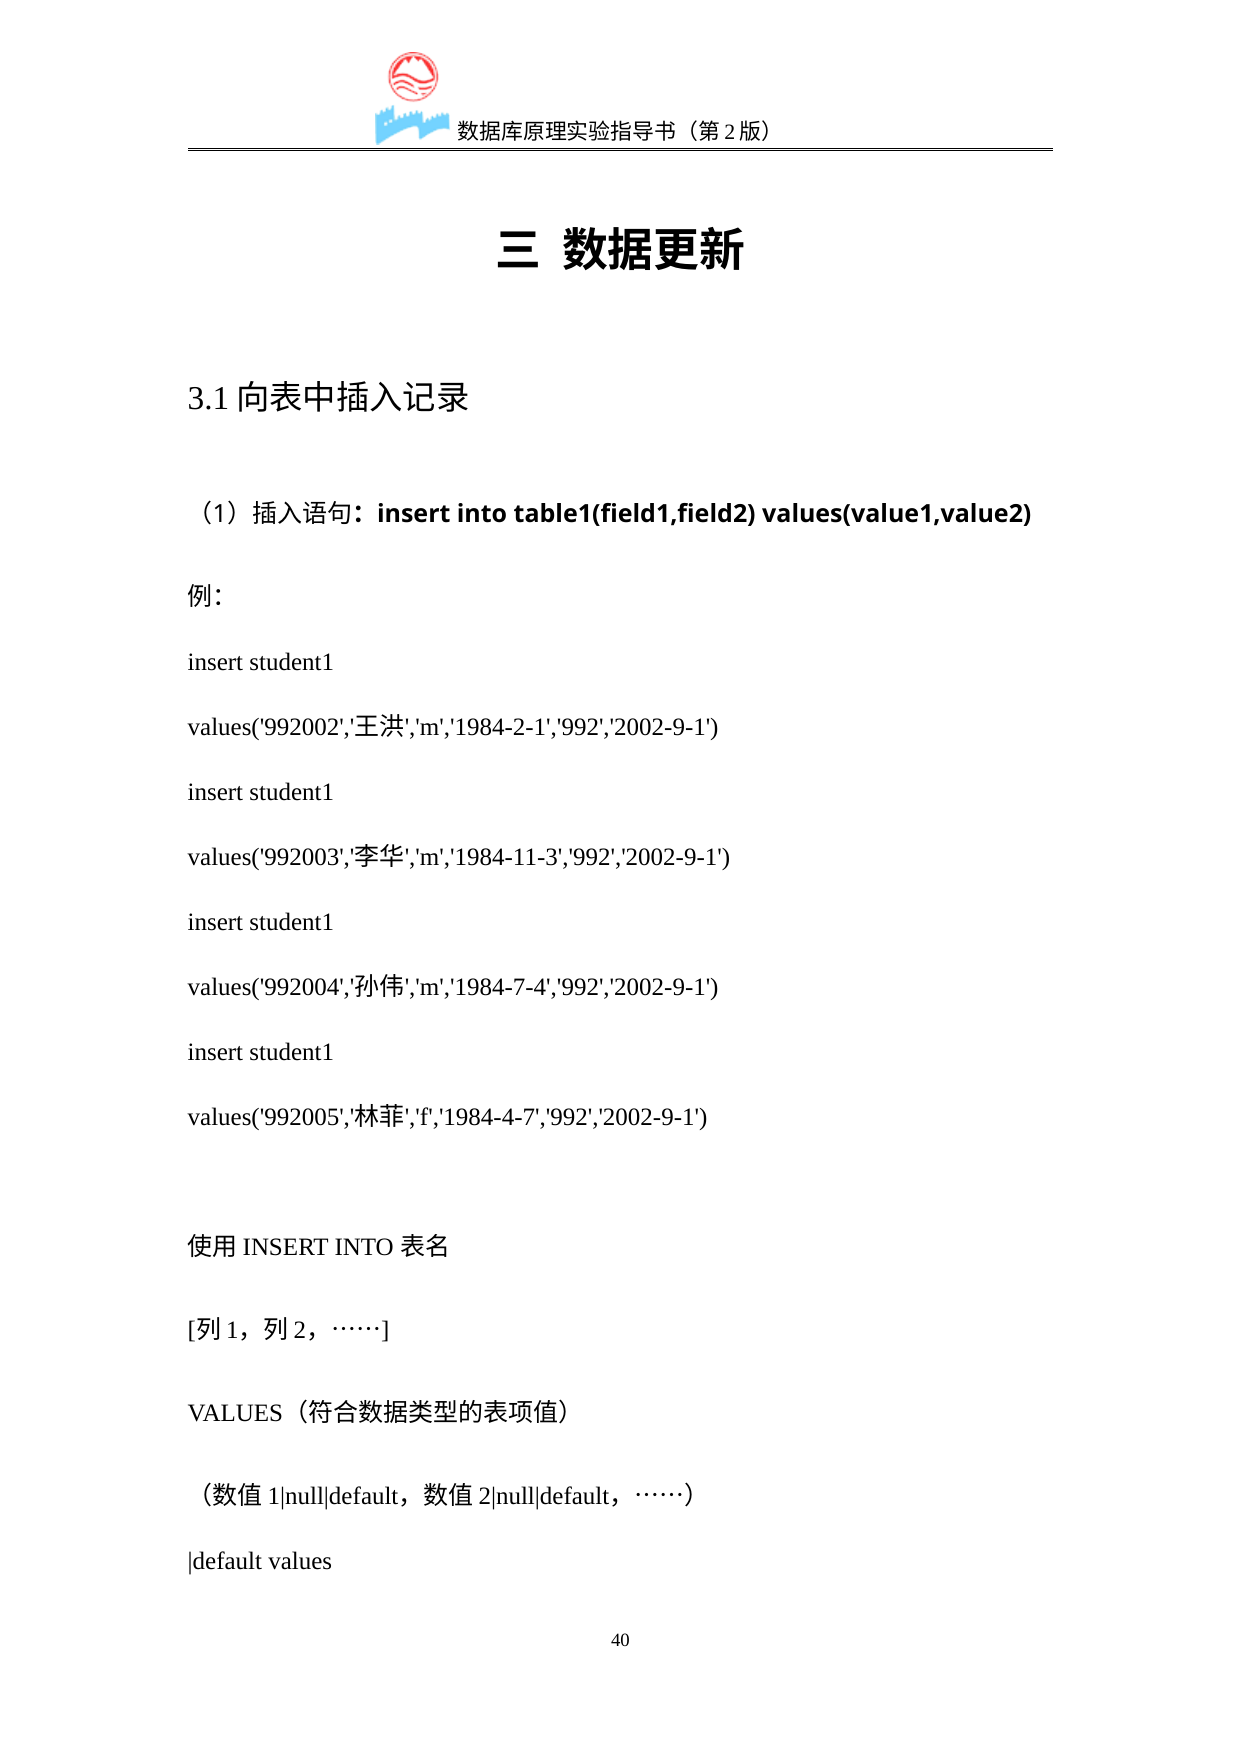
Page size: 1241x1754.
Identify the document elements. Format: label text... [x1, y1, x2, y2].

text 使用INSERT INTO 表名 [187, 1212, 1053, 1277]
text insert student1 [187, 905, 1053, 938]
text |default values [187, 1544, 1053, 1577]
text insert student1 [187, 775, 1053, 808]
text values('992004','孙伟','m','1984-7-4','992','2002-9-1') [187, 952, 1053, 1017]
text （数值1|null|default，数值2|null|default，……） [187, 1461, 1053, 1526]
text [列1，列2，……] [187, 1295, 1053, 1360]
text values('992005','林菲','f','1984-4-7','992','2002-9-1') [187, 1082, 1053, 1147]
text values('992002','王洪','m','1984-2-1','992','2002-9-1') [187, 692, 1053, 757]
subtitle 3.1向表中插入记录 [187, 363, 1053, 428]
text （1）插入语句：insert into table1(field1,field2) values(value1,value2) [187, 479, 1053, 544]
subtitle 三 数据更新 [187, 198, 1053, 295]
picture [375, 52, 451, 145]
text insert student1 [187, 645, 1053, 678]
text values('992003','李华','m','1984-11-3','992','2002-9-1') [187, 822, 1053, 887]
text 例： [187, 562, 1053, 627]
text insert student1 [187, 1035, 1053, 1068]
text VALUES（符合数据类型的表项值） [187, 1378, 1053, 1443]
